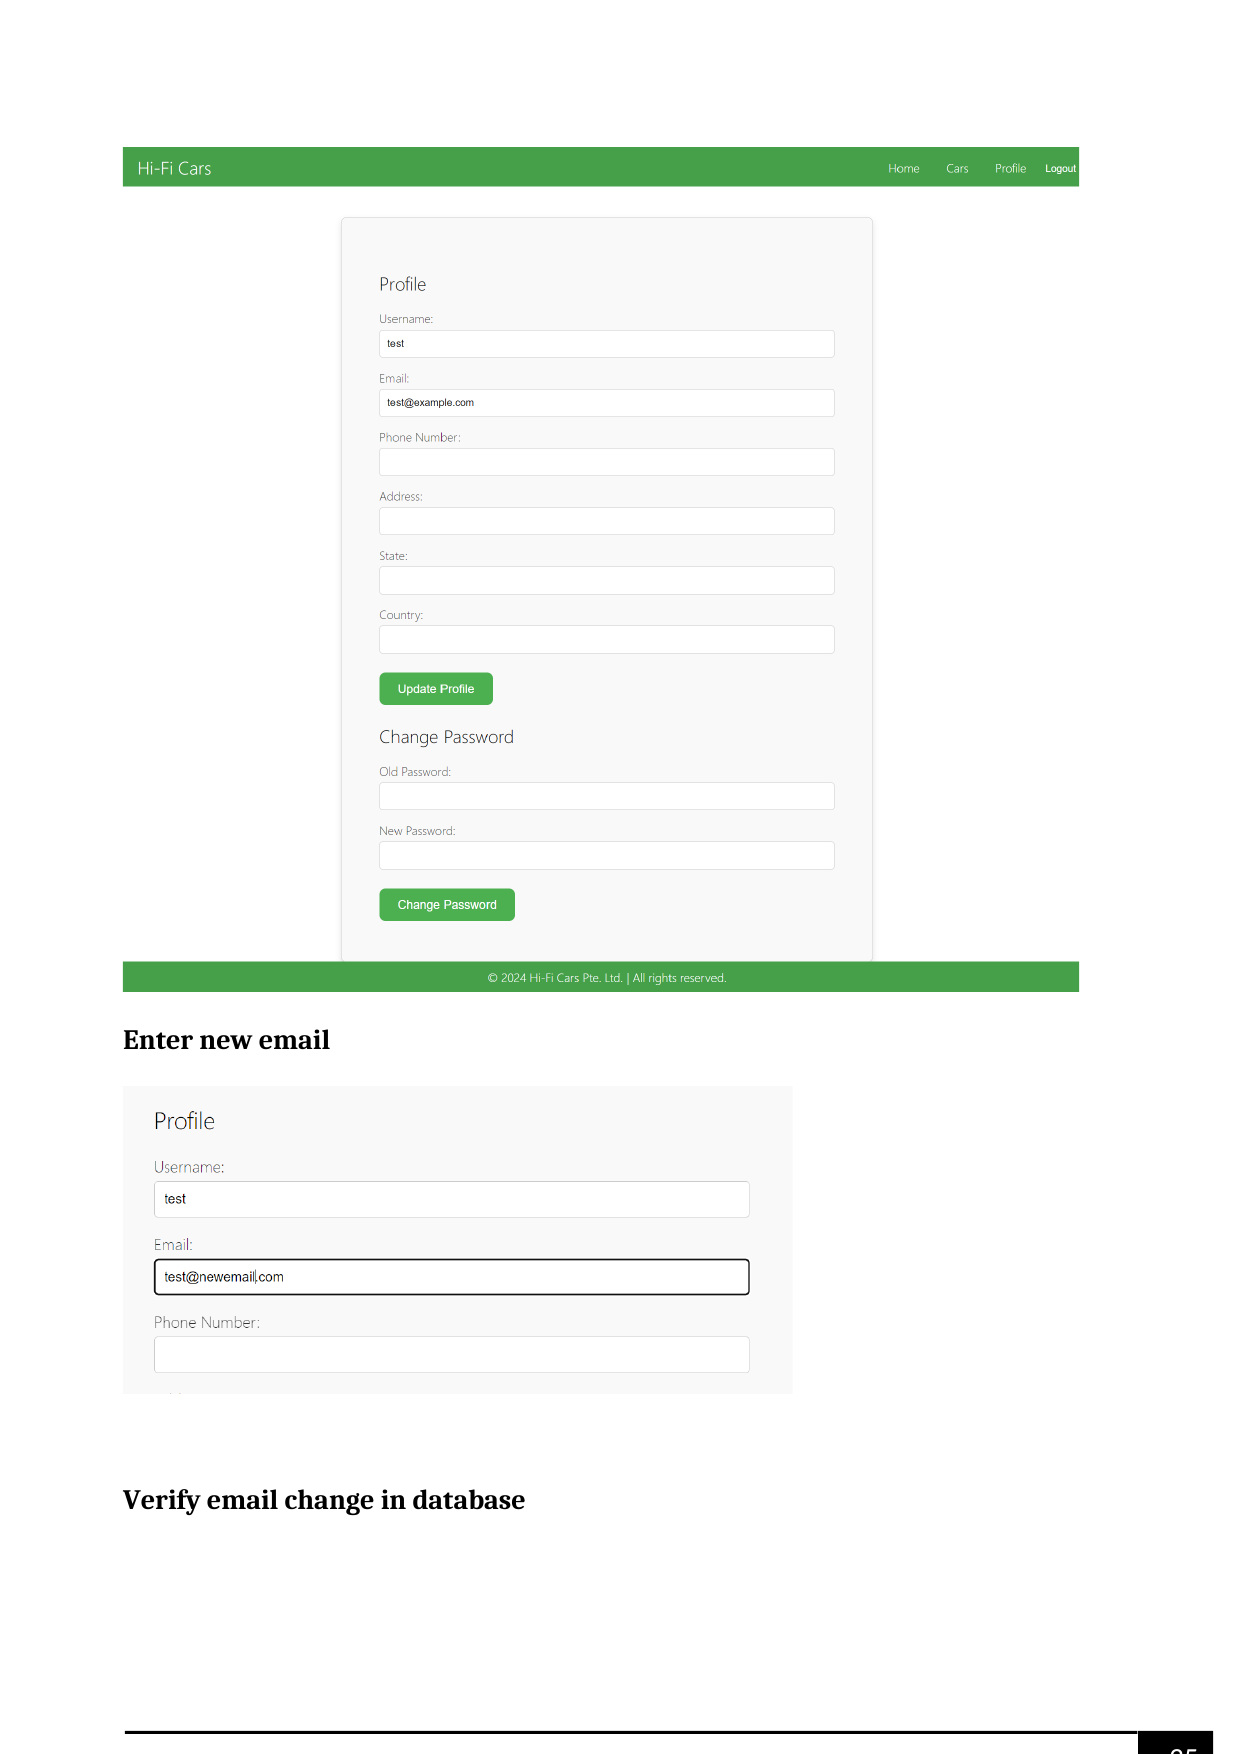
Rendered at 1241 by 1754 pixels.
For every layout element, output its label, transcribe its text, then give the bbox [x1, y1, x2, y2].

text Enter new email [123, 1024, 1138, 1057]
picture [122, 1086, 793, 1394]
picture [122, 147, 1080, 992]
text Verify email change in database [123, 1484, 1138, 1516]
